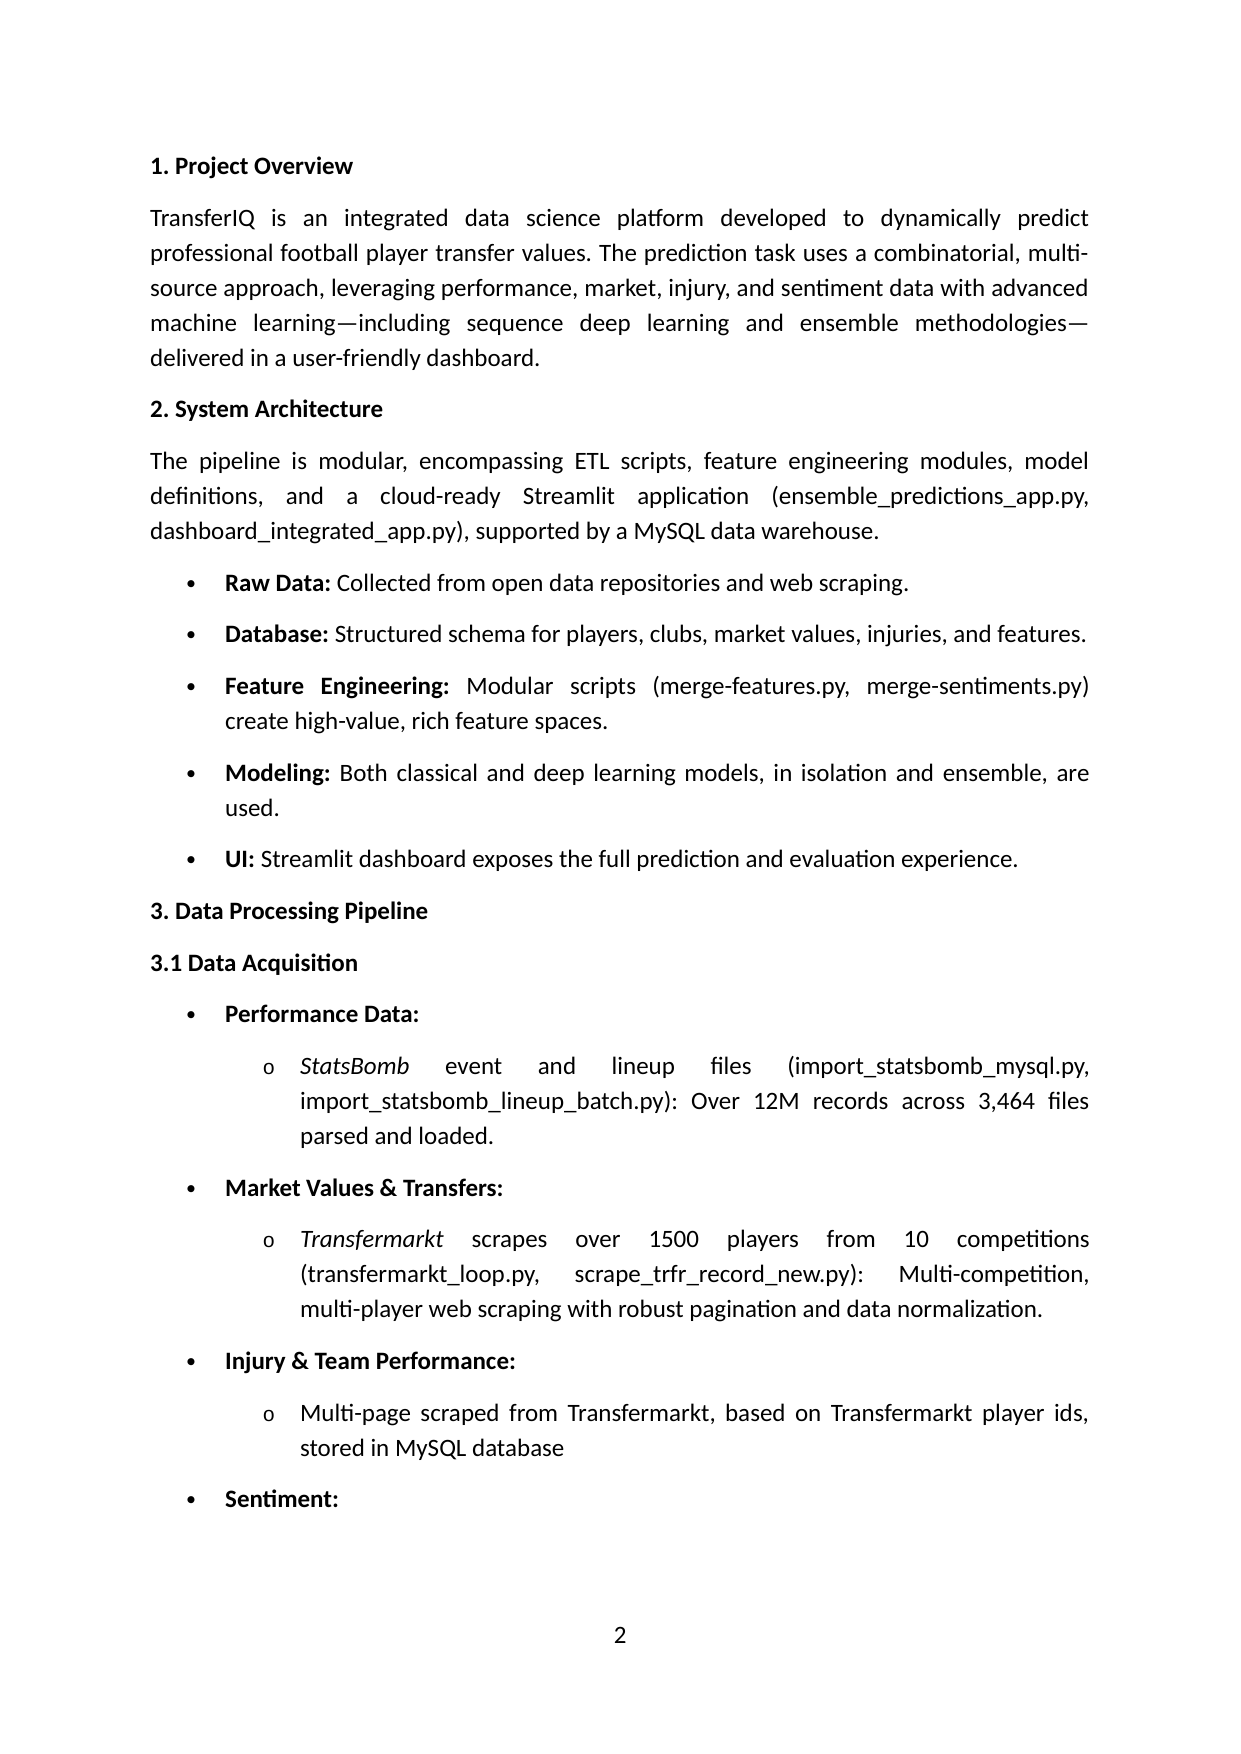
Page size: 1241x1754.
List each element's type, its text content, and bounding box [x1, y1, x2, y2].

list Injury & Team Performance: [187, 1345, 1090, 1376]
list Sentiment: [187, 1483, 1090, 1514]
list Modeling: Both classical and deep learning models, in isolation and ensemble, are used. [187, 757, 1090, 822]
list Multi-page scraped from Transfermarkt, based on Transfermarkt player ids, stored in MySQL database [262, 1397, 1090, 1462]
list Database: Structured schema for players, clubs, market values, injuries, and features. [187, 618, 1090, 649]
list Market Values & Transfers: [187, 1172, 1090, 1202]
list Feature Engineering: Modular scripts (merge-features.py, merge-sentiments.py) create high-value, rich feature spaces. [187, 670, 1090, 736]
list UI: Streamlit dashboard exposes the full prediction and evaluation experience. [187, 843, 1090, 874]
text TransferIQ is an integrated data science platform developed to dynamically predict professional football player transfer values. The prediction task uses a combinatorial, multi-source approach, leveraging performance, market, injury, and sentiment data with advanced machine learning—including sequence deep learning and ensemble methodologies—delivered in a user-friendly dashboard. [150, 202, 1090, 372]
text 3.1 Data Acquisition [150, 947, 1090, 977]
text 2. System Architecture [150, 393, 1090, 424]
list Transfermarkt scrapes over 1500 players from 10 competitions (transfermarkt_loop.py, scrape_trfr_record_new.py): Multi-competition, multi-player web scraping with robust pagination and data normalization. [262, 1223, 1090, 1324]
list StatsBomb event and lineup files (import_statsbomb_mysql.py, import_statsbomb_lineup_batch.py): Over 12M records across 3,464 files parsed and loaded. [262, 1050, 1090, 1151]
list Raw Data: Collected from open data repositories and web scraping. [187, 567, 1090, 597]
text The pipeline is modular, encompassing ETL scripts, feature engineering modules, model definitions, and a cloud-ready Streamlit application (ensemble_predictions_app.py, dashboard_integrated_app.py), supported by a MySQL data warehouse. [150, 445, 1090, 546]
text 3. Data Processing Pipeline [150, 895, 1090, 926]
text 1. Project Overview [150, 150, 1090, 181]
list Performance Data: [187, 998, 1090, 1029]
